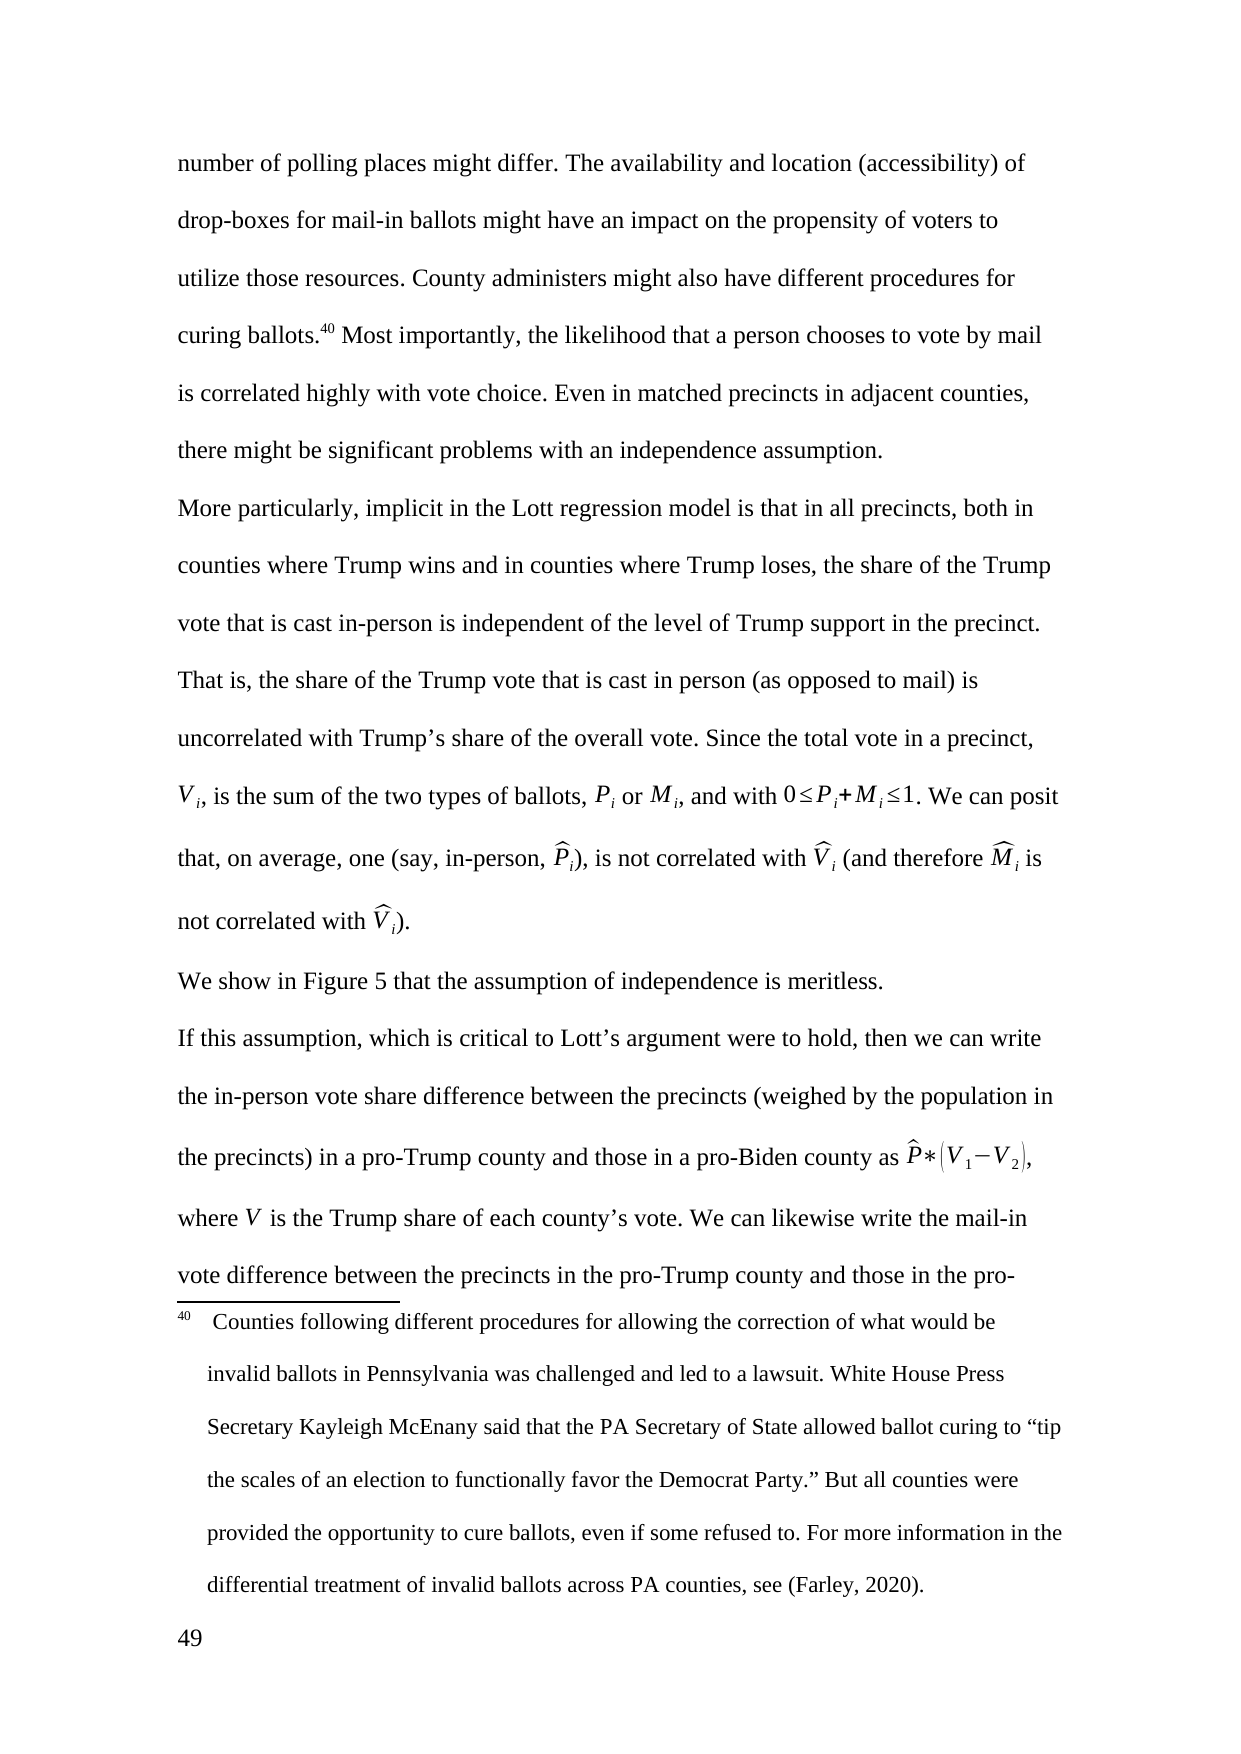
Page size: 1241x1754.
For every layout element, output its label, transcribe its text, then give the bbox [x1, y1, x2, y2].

text We show in Figure 5 that the assumption of independence is meritless. [177, 966, 1063, 995]
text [177, 148, 1063, 464]
text More particularly, implicit in the Lott regression model is that in all precincts, both in counties where Trump wins and in counties where Trump loses, the share of the Trump vote that is cast in-person is independent of the level of Trump support in the precinct. That is, the share of the Trump vote that is cast in person (as opposed to mail) is uncorrelated with Trump’s share of the overall vote. Since the total vote in a precinct, , is the sum of the two types of ballots, or , and with . We can posit that, on average, one (say, in-person, ), is not correlated with (and therefore is not correlated with ). [177, 493, 1063, 937]
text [177, 1023, 1063, 1289]
